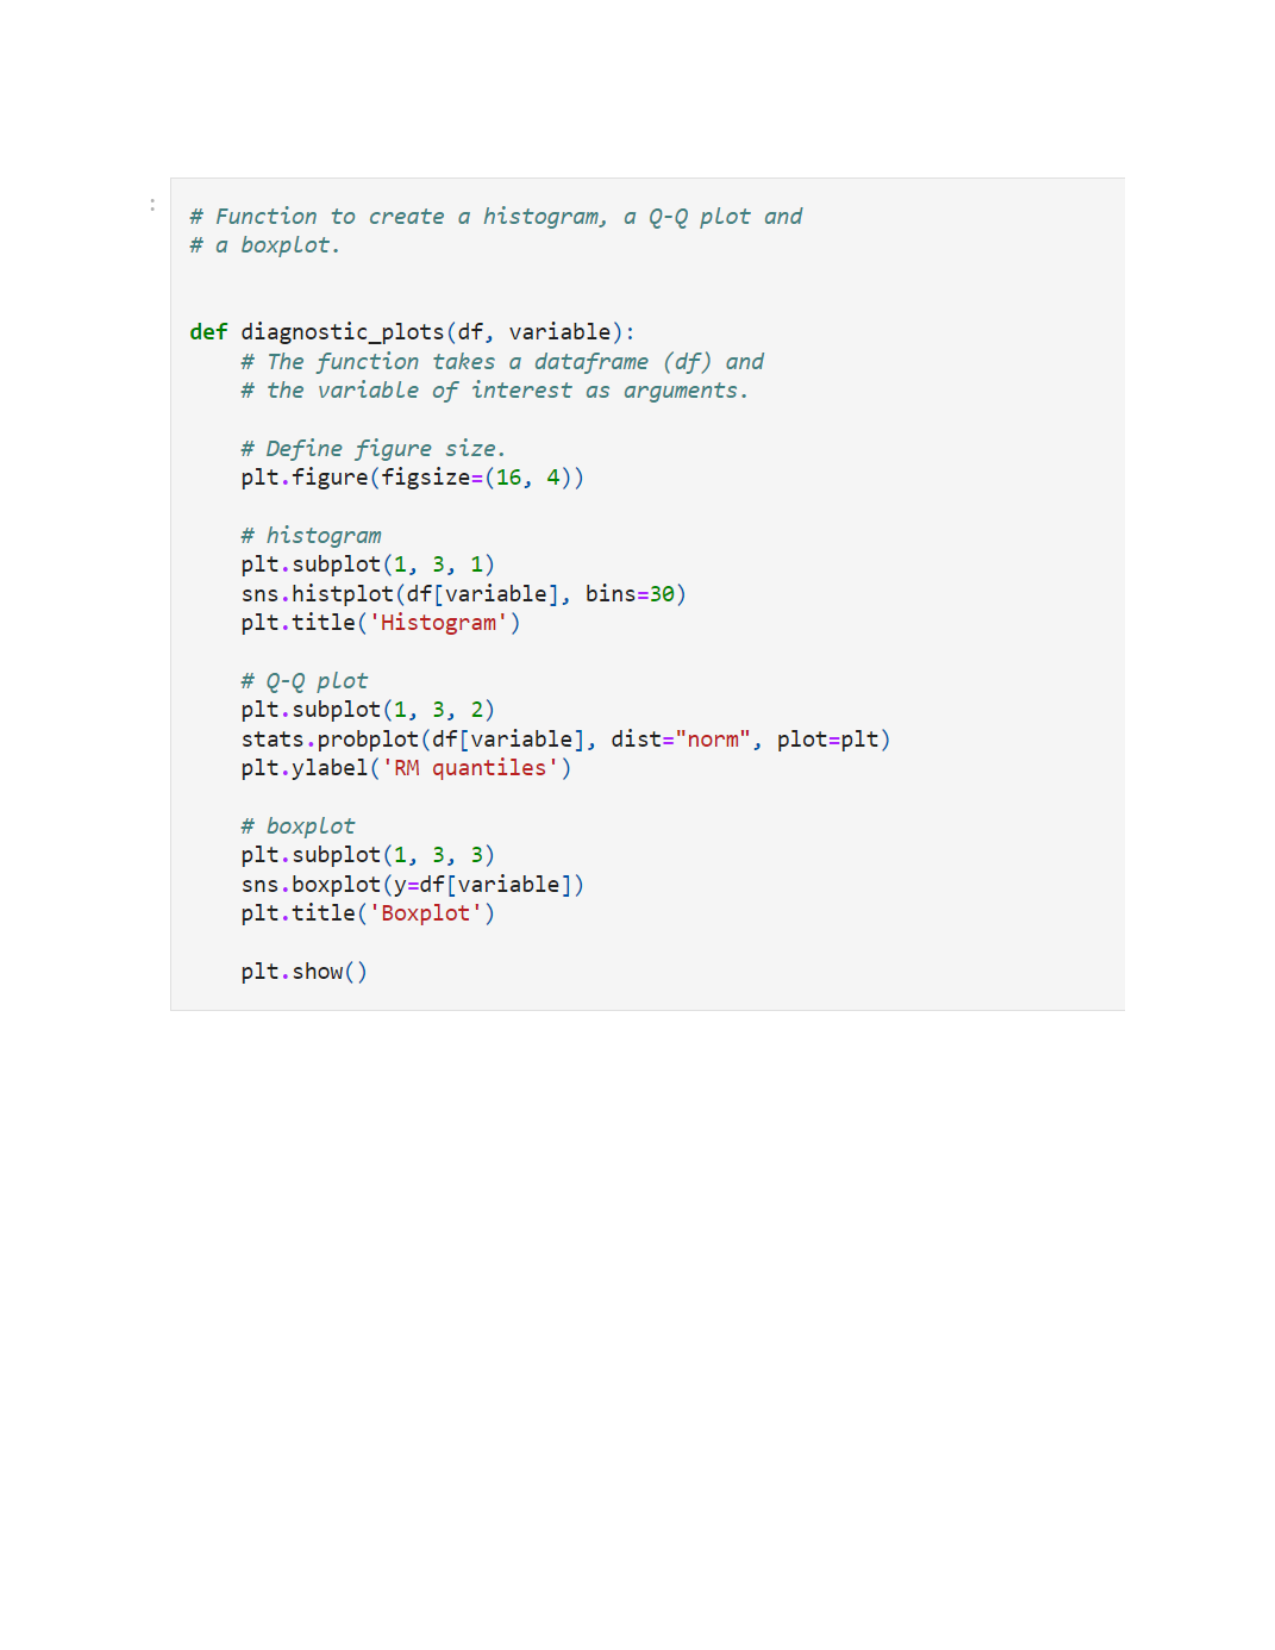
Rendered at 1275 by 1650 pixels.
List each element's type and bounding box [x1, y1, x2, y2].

picture [150, 150, 1125, 1029]
